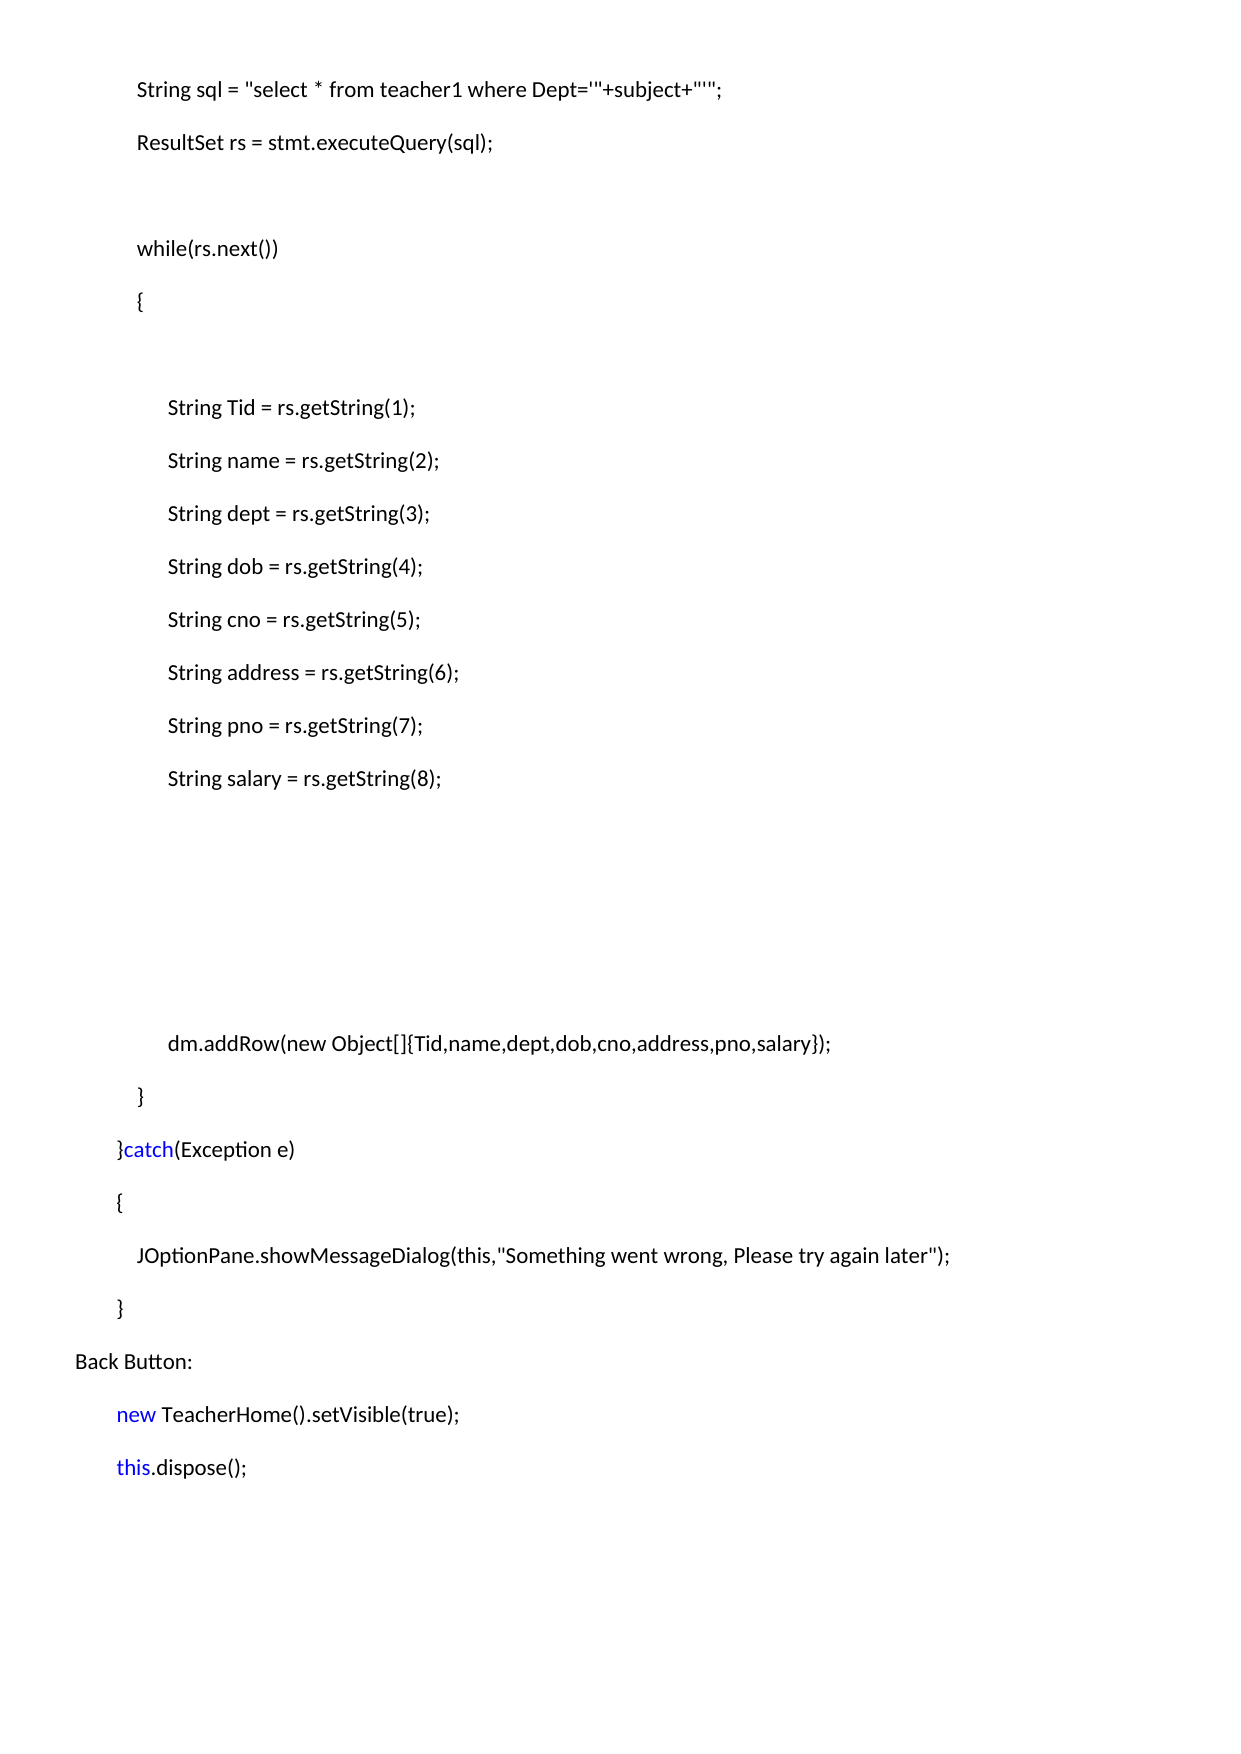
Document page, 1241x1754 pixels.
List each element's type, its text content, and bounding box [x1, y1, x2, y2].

text } [75, 1294, 1165, 1322]
text String salary = rs.getString(8); [75, 764, 1165, 792]
text String pno = rs.getString(7); [75, 711, 1165, 739]
text new TeacherHome().setVisible(true); [75, 1401, 1165, 1428]
text String name = rs.getString(2); [75, 446, 1165, 474]
text String Tid = rs.getString(1); [75, 393, 1165, 421]
text Back Button: [75, 1347, 1165, 1376]
text this.dispose(); [75, 1453, 1165, 1482]
text } [75, 1082, 1165, 1110]
text while(rs.next()) [75, 234, 1165, 262]
text String sql = "select * from teacher1 where Dept='"+subject+"'"; [75, 75, 1165, 103]
text String cno = rs.getString(5); [75, 605, 1165, 633]
text { [75, 1188, 1165, 1216]
text String dept = rs.getString(3); [75, 499, 1165, 527]
text String dob = rs.getString(4); [75, 552, 1165, 580]
text }catch(Exception e) [75, 1135, 1165, 1163]
text { [75, 287, 1165, 315]
text JOptionPane.showMessageDialog(this,"Something went wrong, Please try again later"); [75, 1241, 1165, 1269]
text ResultSet rs = stmt.executeQuery(sql); [75, 128, 1165, 156]
text String address = rs.getString(6); [75, 658, 1165, 686]
text dm.addRow(new Object[]{Tid,name,dept,dob,cno,address,pno,salary}); [75, 1029, 1165, 1057]
